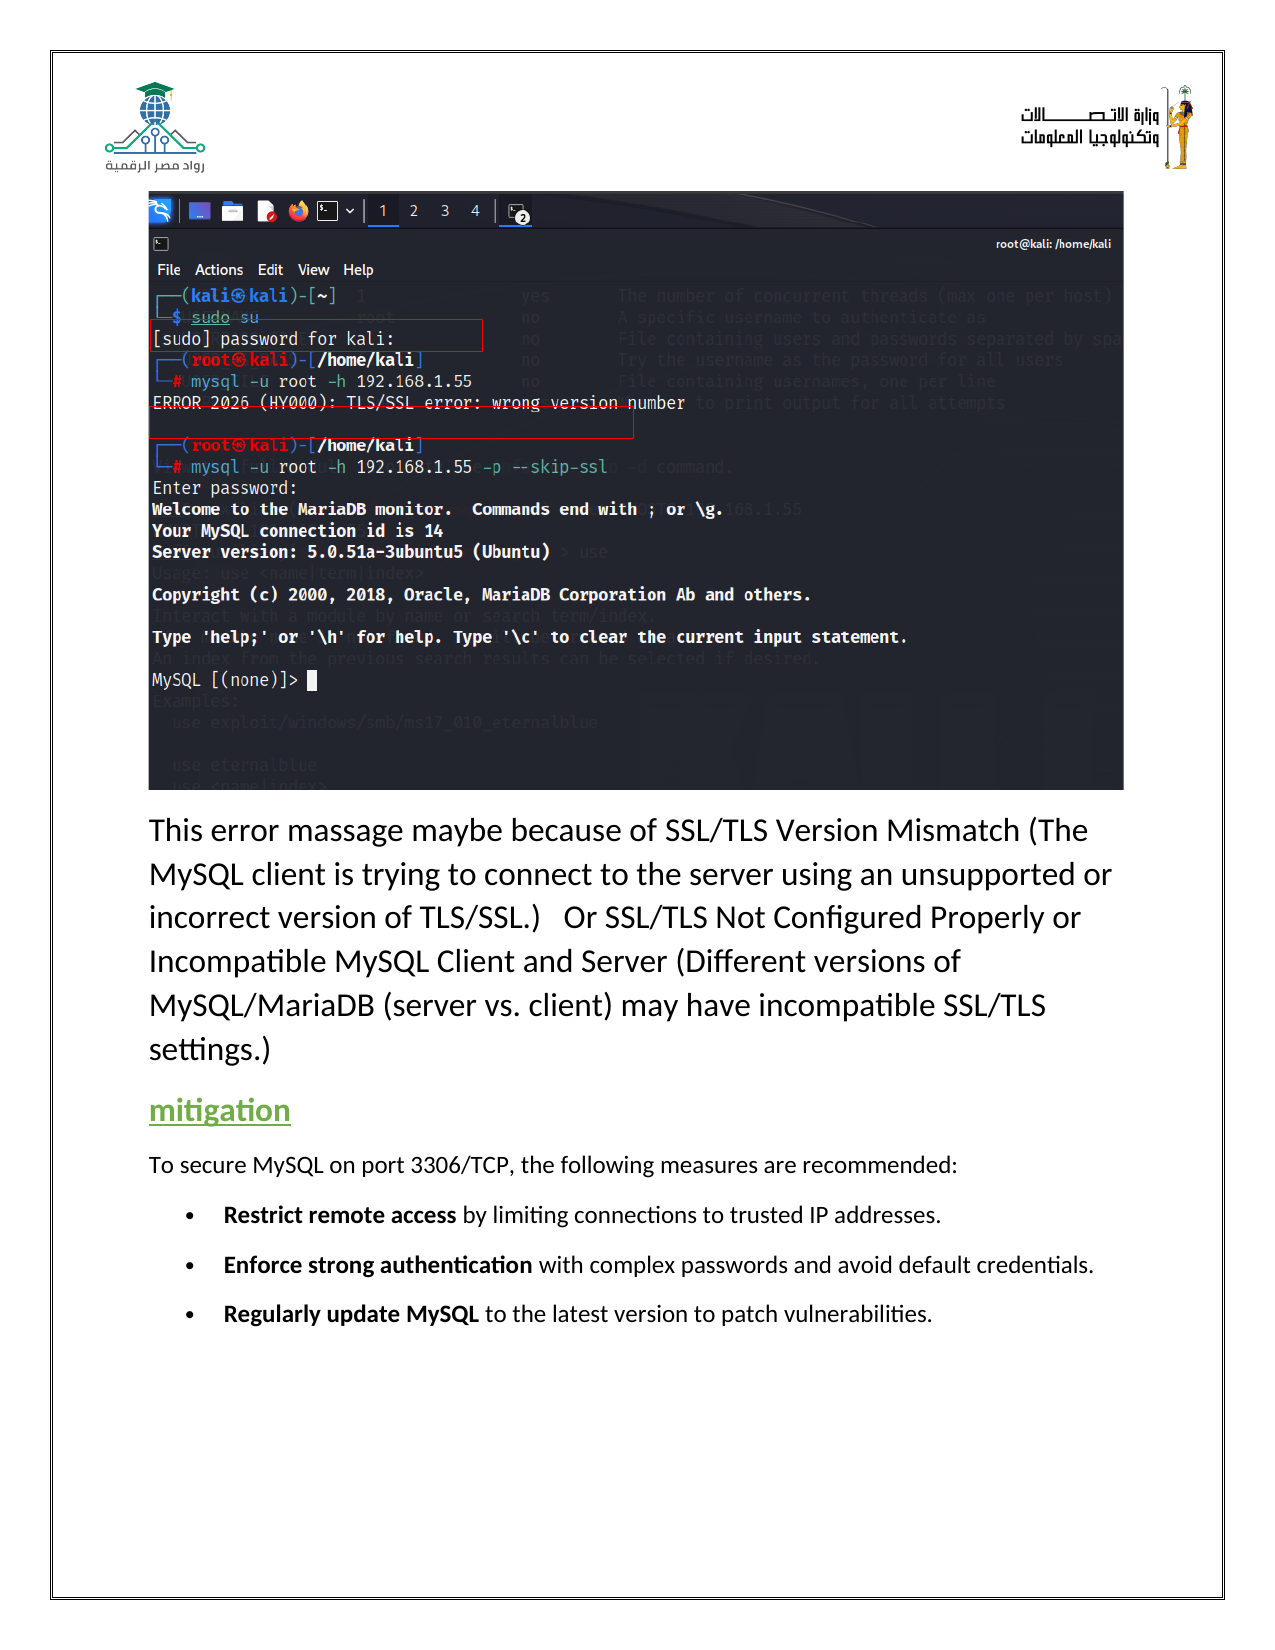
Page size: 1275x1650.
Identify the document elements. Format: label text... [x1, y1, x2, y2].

list Regularly update MySQL to the latest version to patch vulnerabilities. [186, 1298, 1126, 1329]
text mitigation [148, 1089, 1126, 1130]
picture [148, 191, 1124, 790]
picture [53, 66, 260, 190]
list Restrict remote access by limiting connections to trusted IP addresses. [186, 1199, 1126, 1230]
picture [1015, 82, 1204, 174]
text This error massage maybe because of SSL/TLS Version Mismatch (The MySQL client is trying to connect to the server using an unsupported or incorrect version of TLS/SSL.) Or SSL/TLS Not Configured Properly or Incompatible MySQL Client and Server (Different versions of MySQL/MariaDB (server vs. client) may have incompatible SSL/TLS settings.) [148, 809, 1126, 1069]
list Enforce strong authentication with complex passwords and avoid default credentials. [186, 1249, 1126, 1279]
text To secure MySQL on port 3306/TCP, the following measures are recommended: [148, 1150, 1126, 1180]
